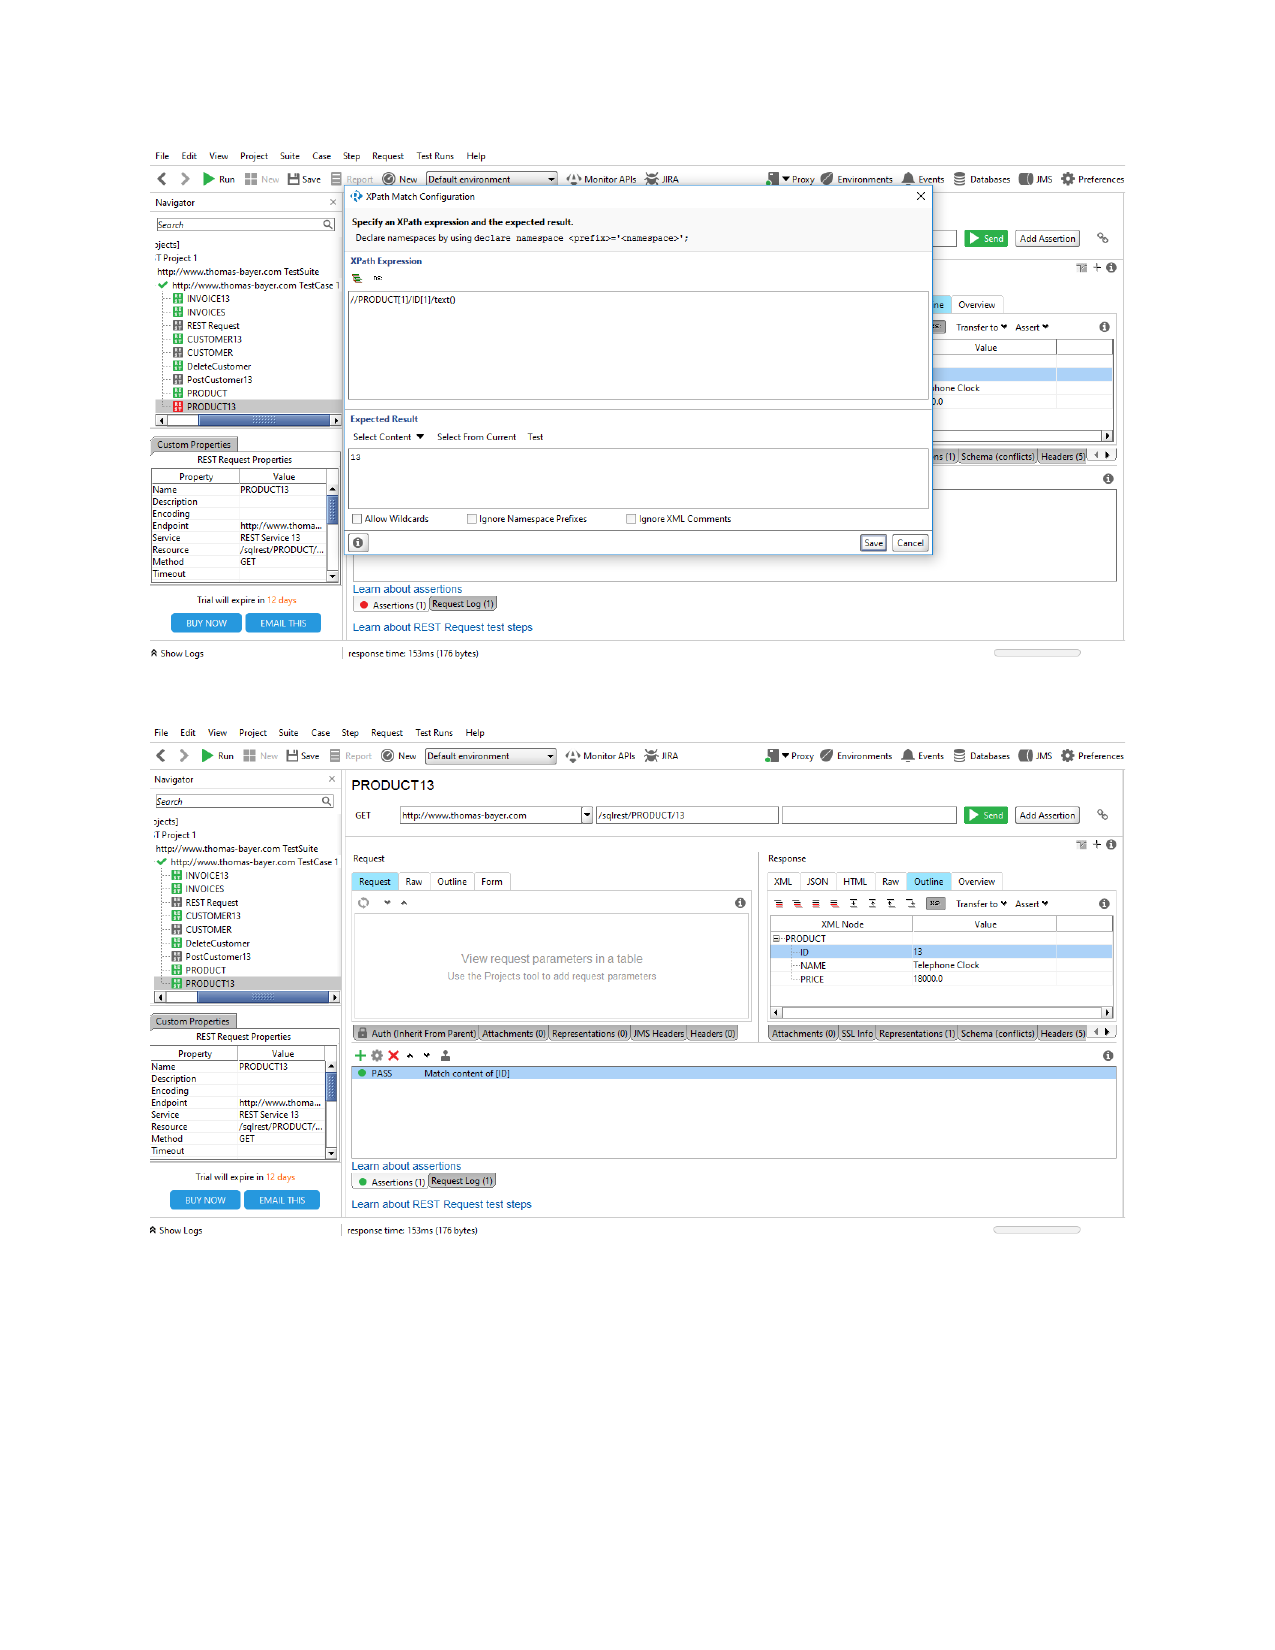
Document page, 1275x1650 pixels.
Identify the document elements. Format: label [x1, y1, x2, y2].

picture [150, 725, 1125, 1237]
picture [150, 150, 1125, 660]
